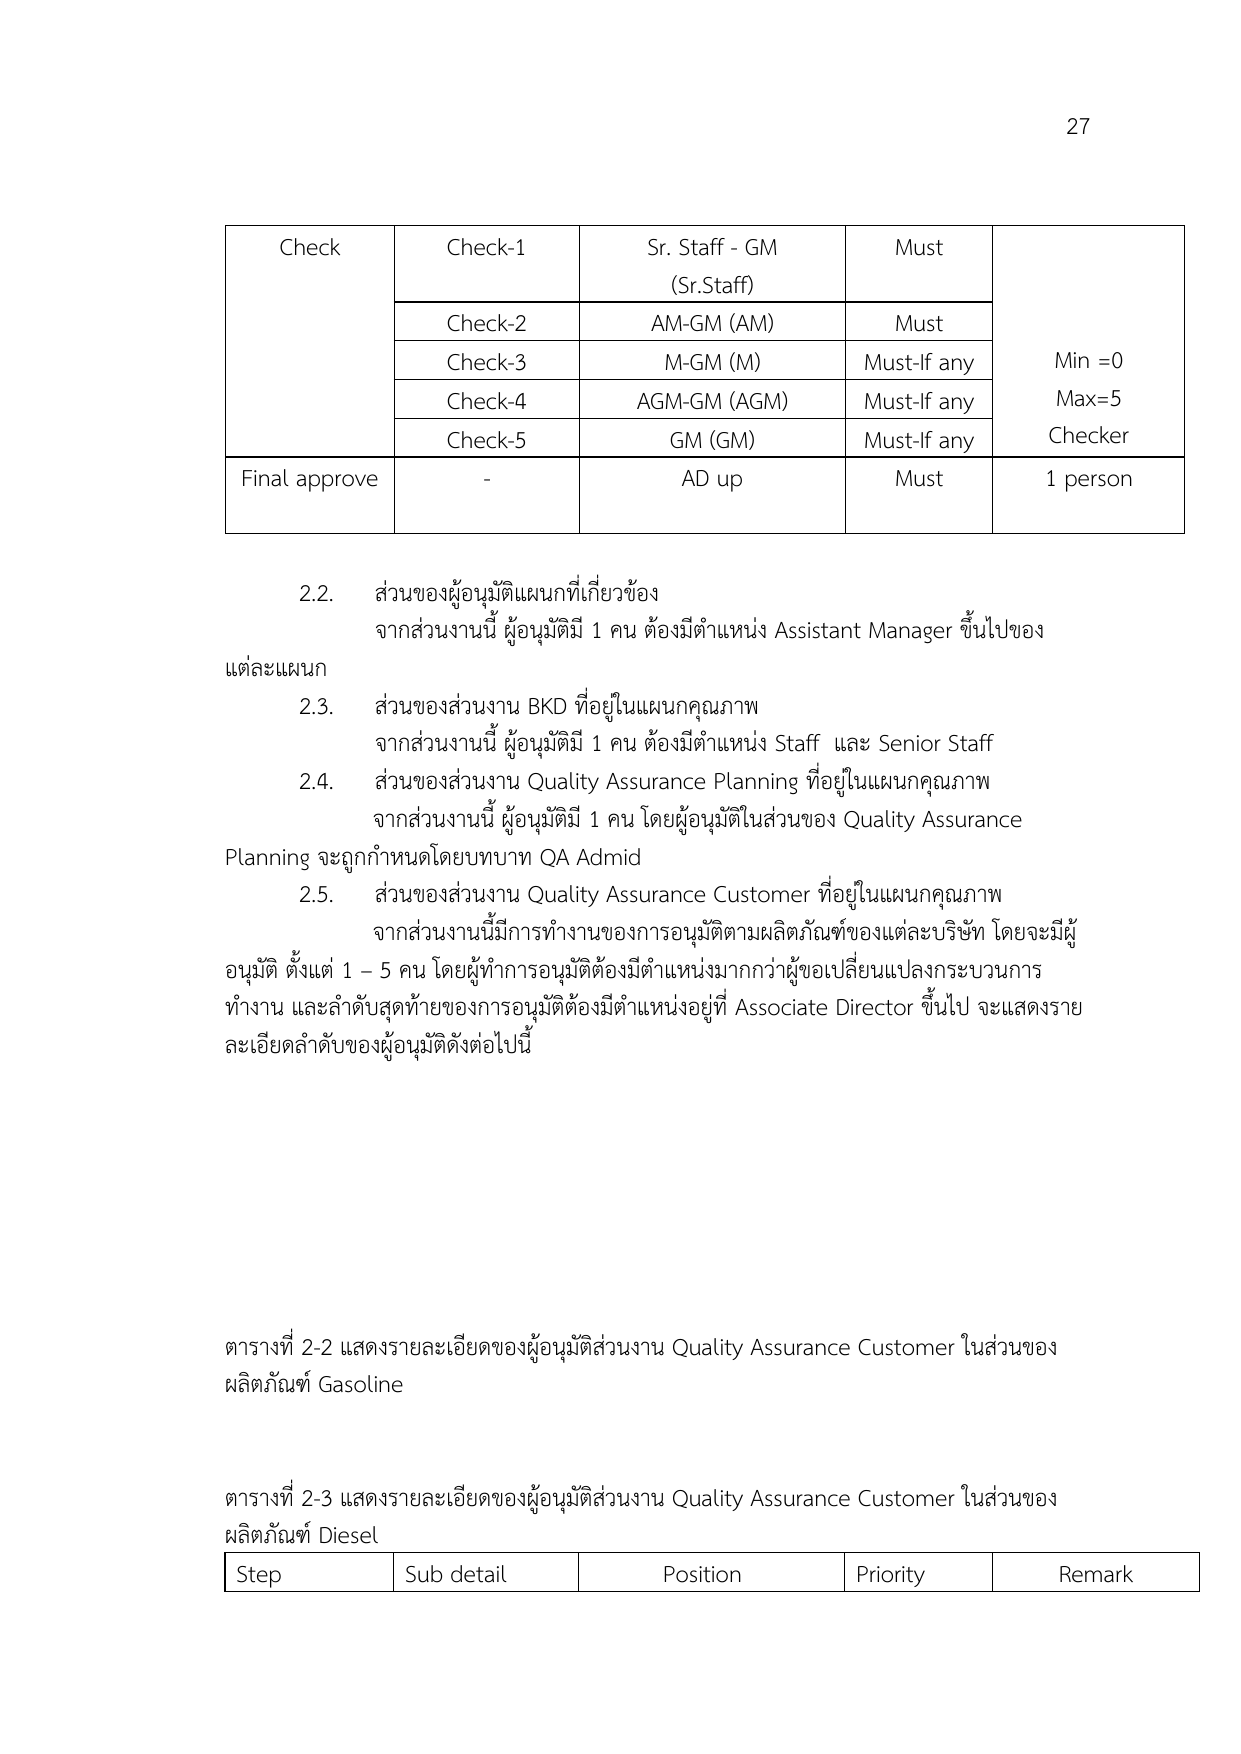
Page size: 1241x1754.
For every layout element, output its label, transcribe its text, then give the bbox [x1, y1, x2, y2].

table_header Priority [845, 1553, 992, 1591]
list จากส่วนงานนี้ ผู้อนุมัติมี 1 คน โดยผู้อนุมัติในส่วนของ Quality Assurance Planning จะถูกกำหนดโดยบทบาท QA Admid [225, 798, 1090, 873]
table_cell Must-If any [846, 419, 992, 456]
table_header Step [226, 1553, 393, 1591]
table_cell Check-1 [395, 226, 579, 301]
table_cell Must [846, 226, 992, 301]
table_cell 1 person [993, 458, 1184, 533]
table_header Sub detail [394, 1553, 578, 1591]
list จากส่วนงานนี้ ผู้อนุมัติมี 1 คน ต้องมีตำแหน่ง Assistant Manager ขึ้นไปของแต่ละแผนก [225, 609, 1090, 685]
text ตารางที่ 2-2 แสดงรายละเอียดของผู้อนุมัติส่วนงาน Quality Assurance Customer ในส่วนของผลิตภัณฑ์ Gasoline [225, 1326, 1090, 1401]
table_cell AM-GM (AM) [580, 303, 845, 340]
table_cell Must-If any [846, 380, 992, 418]
table_cell Min =0 Max=5 Checker [993, 226, 1184, 456]
table_cell AD up [580, 458, 845, 533]
list ส่วนของผู้อนุมัติแผนกที่เกี่ยวข้อง [299, 572, 1090, 609]
table_cell Must-If any [846, 341, 992, 379]
table_cell AGM-GM (AGM) [580, 380, 845, 418]
table_cell Final approve [226, 458, 394, 533]
text ตารางที่ 2-3 แสดงรายละเอียดของผู้อนุมัติส่วนงาน Quality Assurance Customer ในส่วนของผลิตภัณฑ์ Diesel [225, 1477, 1090, 1552]
table_cell Sr. Staff - GM (Sr.Staff) [580, 226, 845, 301]
list ส่วนของส่วนงาน Quality Assurance Planning ที่อยู่ในแผนกคุณภาพ [299, 760, 1090, 798]
list จากส่วนงานนี้มีการทำงานของการอนุมัติตามผลิตภัณฑ์ของแต่ละบริษัท โดยจะมีผู้อนุมัติ ตั้งแต่ 1 – 5 คน โดยผู้ทำการอนุมัติต้องมีตำแหน่งมากกว่าผู้ขอเปลี่ยนแปลงกระบวนการทำงาน และลำดับสุดท้ายของการอนุมัติต้องมีตำแหน่งอยู่ที่ Associate Director ขึ้นไป จะแสดงรายละเอียดลำดับของผู้อนุมัติดังต่อไปนี้ [225, 911, 1090, 1062]
table_cell Check-4 [395, 380, 579, 418]
list ส่วนของส่วนงาน BKD ที่อยู่ในแผนกคุณภาพ [299, 685, 1090, 722]
table_cell Check-3 [395, 341, 579, 379]
table_cell Must [846, 303, 992, 340]
table_cell Check-2 [395, 303, 579, 340]
table_cell Must [846, 458, 992, 533]
list ส่วนของส่วนงาน Quality Assurance Customer ที่อยู่ในแผนกคุณภาพ [299, 873, 1090, 911]
table_cell GM (GM) [580, 419, 845, 456]
table_header Remark [993, 1553, 1199, 1591]
table_cell Check-5 [395, 419, 579, 456]
table_cell - [395, 458, 579, 533]
list จากส่วนงานนี้ ผู้อนุมัติมี 1 คน ต้องมีตำแหน่ง Staff และ Senior Staff [375, 722, 1090, 760]
table_cell Check [226, 226, 394, 456]
table_header Position [579, 1553, 844, 1591]
table_cell M-GM (M) [580, 341, 845, 379]
